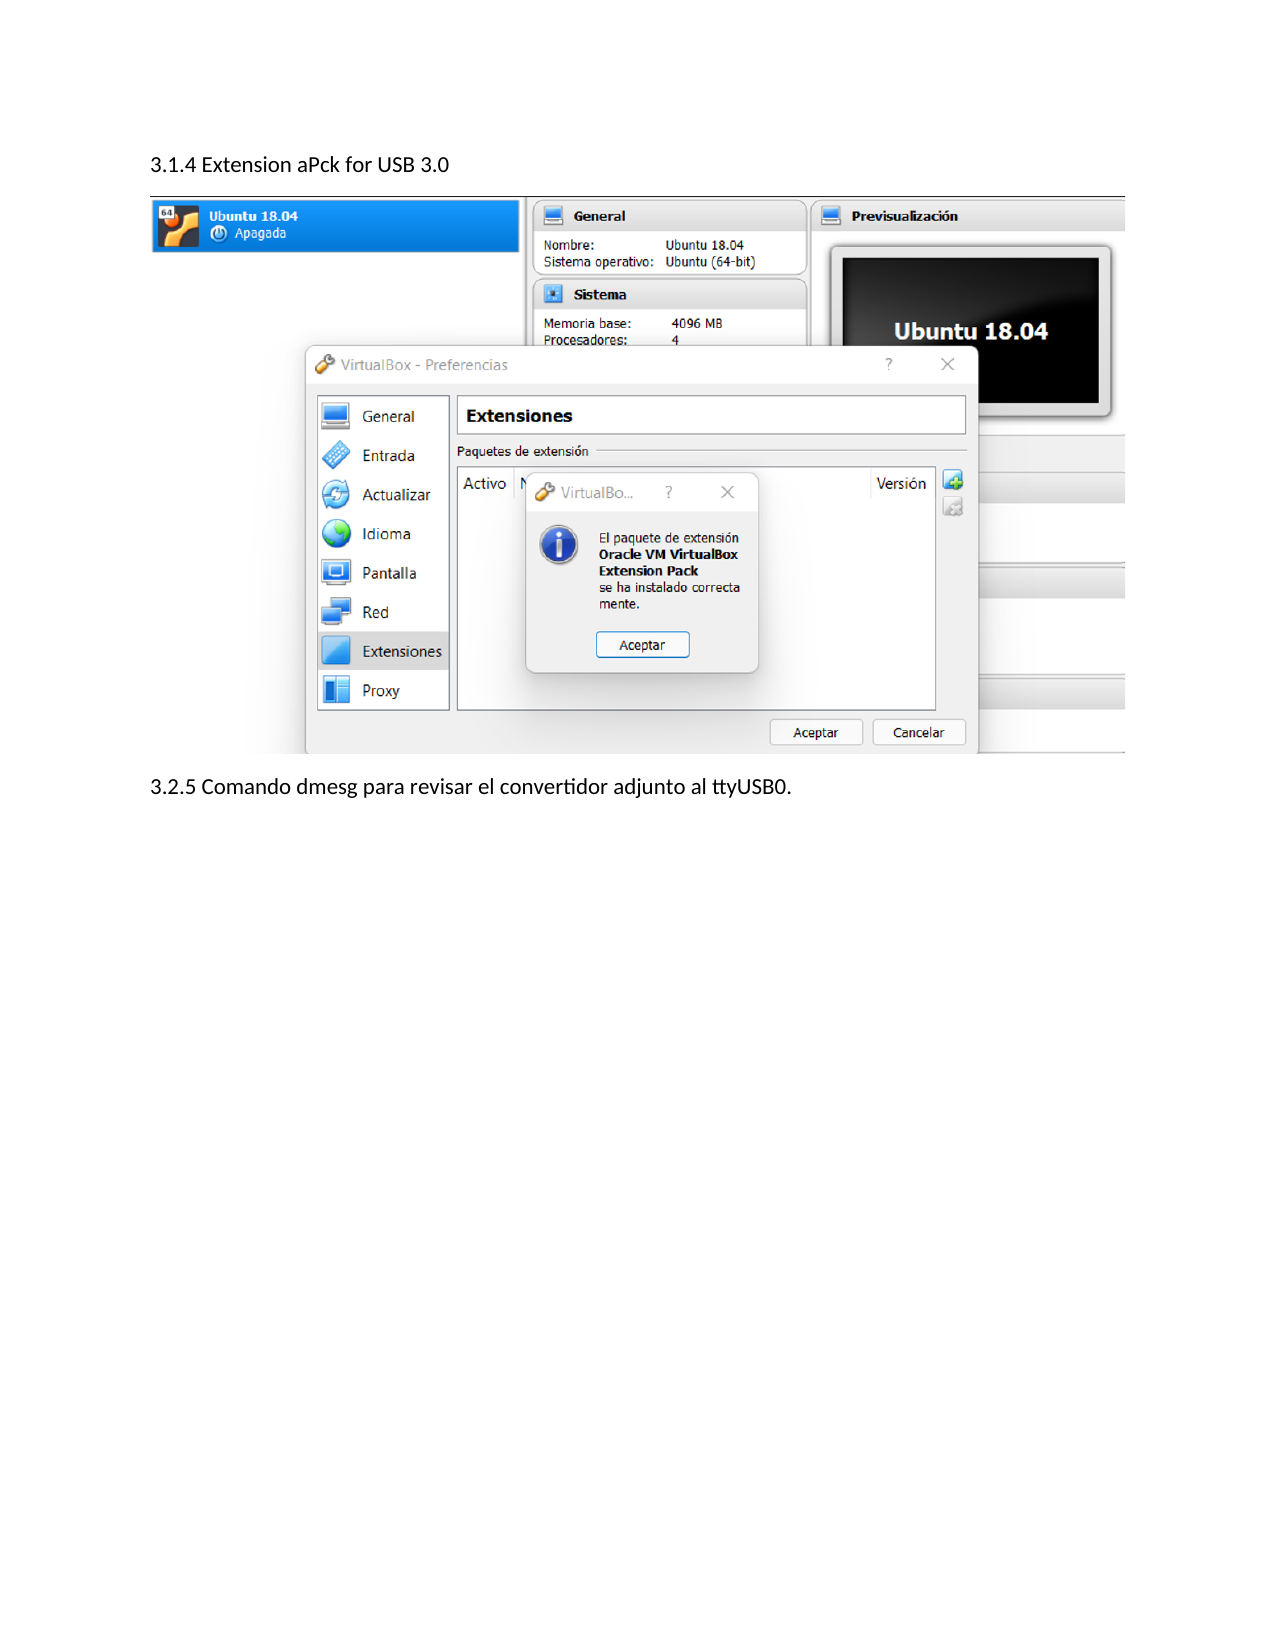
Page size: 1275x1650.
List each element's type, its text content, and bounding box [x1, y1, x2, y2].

text 3.2.5 Comando dmesg para revisar el convertidor adjunto al ttyUSB0. [150, 772, 1125, 800]
text 3.1.4 Extension aPck for USB 3.0 [150, 150, 1125, 178]
picture [150, 196, 1125, 754]
